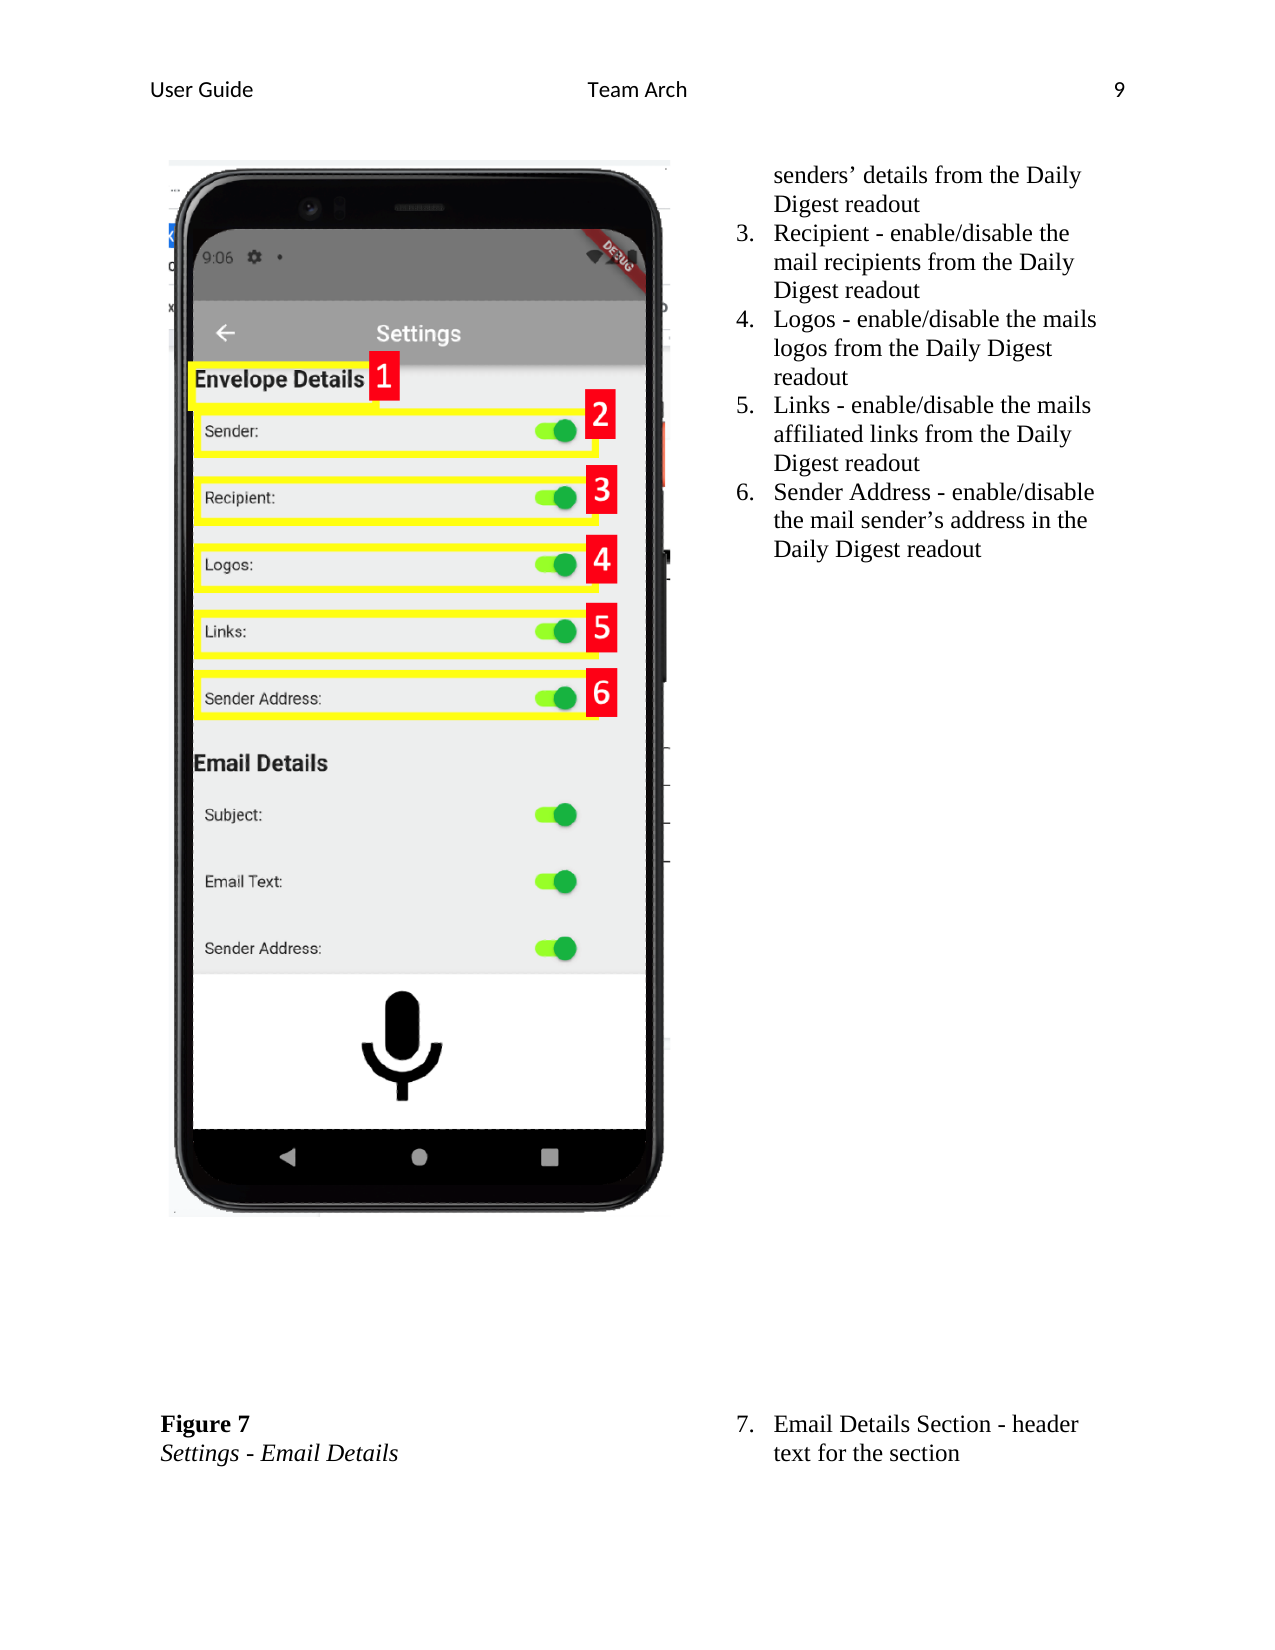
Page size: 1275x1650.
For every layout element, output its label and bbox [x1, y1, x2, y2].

table_cell [150, 1399, 688, 1477]
picture [160, 160, 678, 1217]
table_header [688, 150, 1125, 1399]
table_cell [688, 1399, 1125, 1477]
table_header [150, 150, 688, 1399]
